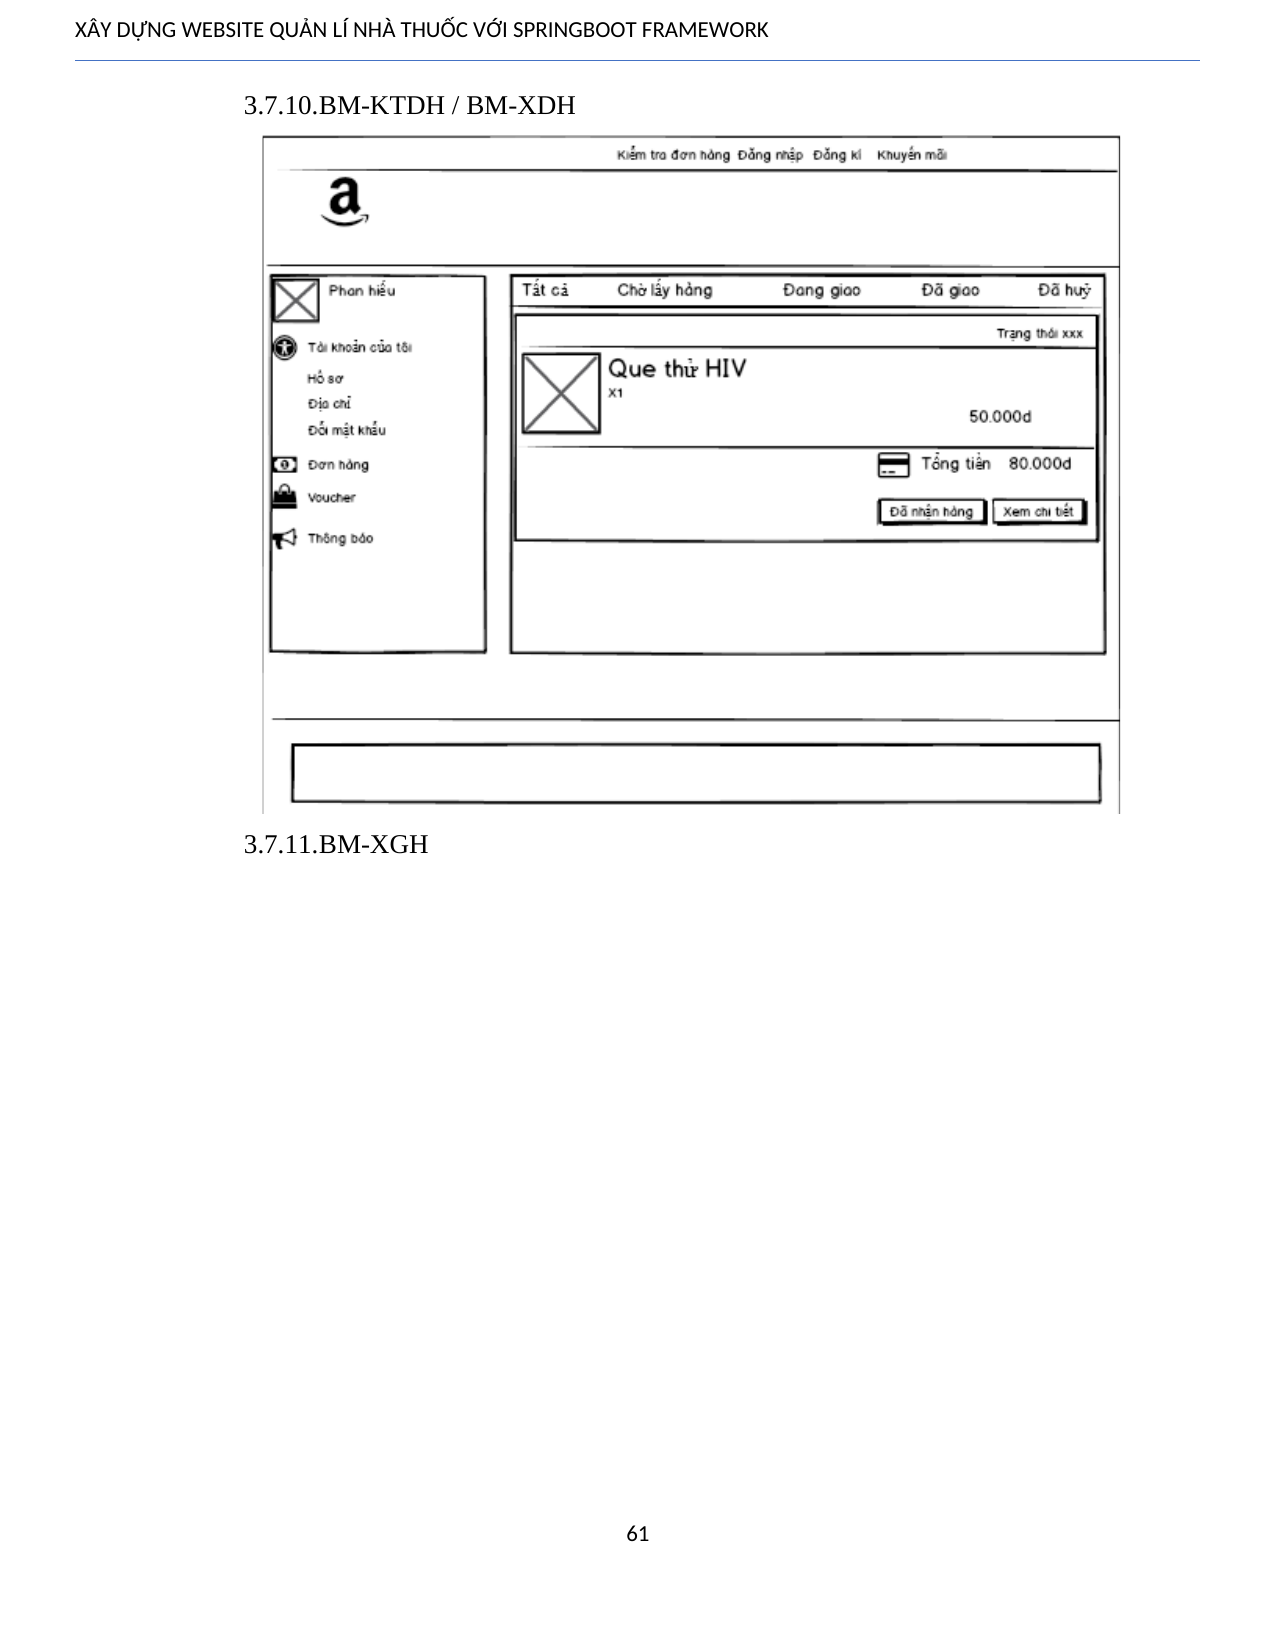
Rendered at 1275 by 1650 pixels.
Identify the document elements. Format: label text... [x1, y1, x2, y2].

list BM-KTDH / BM-XDH [244, 89, 1200, 120]
list BM-XGH [244, 828, 1200, 859]
picture [262, 135, 1121, 814]
